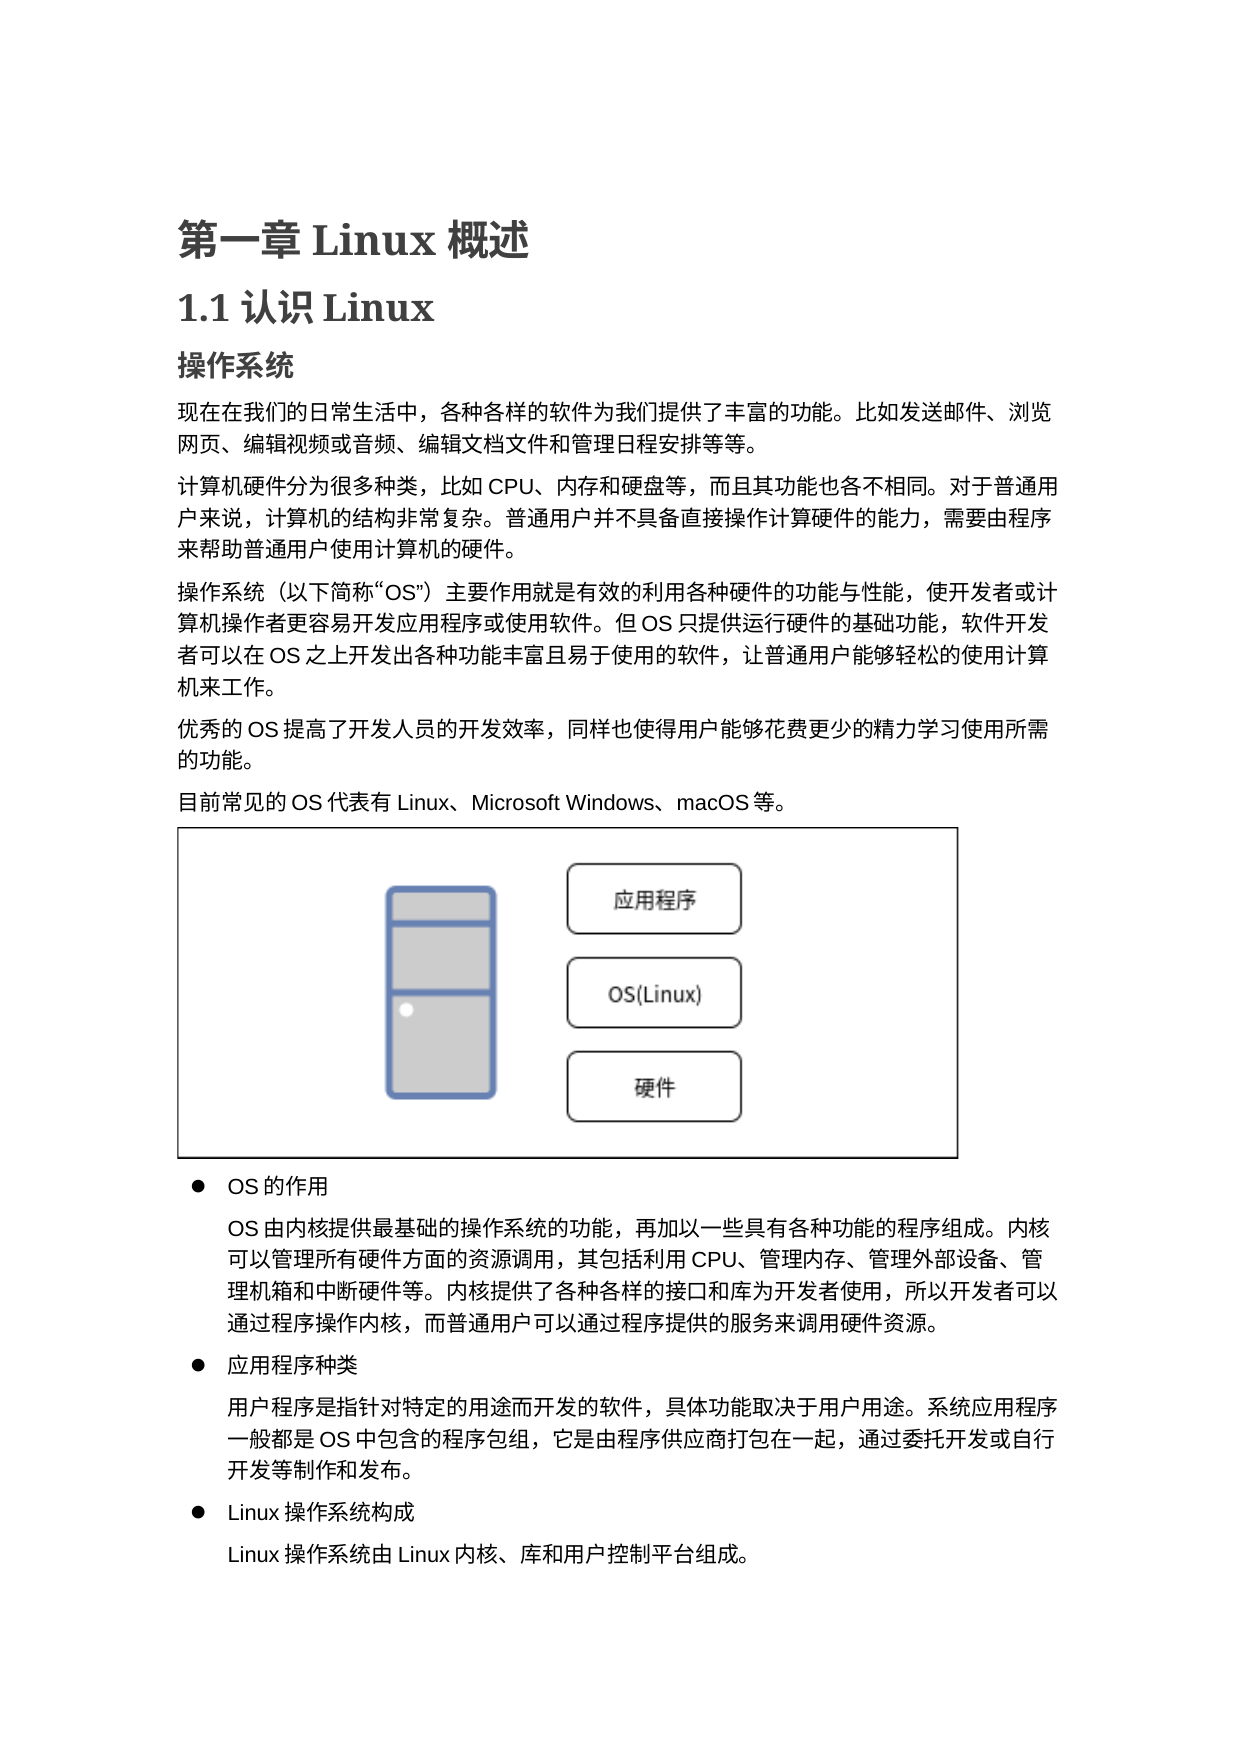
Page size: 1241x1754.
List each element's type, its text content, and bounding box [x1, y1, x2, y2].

text 操作系统（以下简称“OS”）主要作用就是有效的利用各种硬件的功能与性能，使开发者或计算机操作者更容易开发应用程序或使用软件。但OS只提供运行硬件的基础功能，软件开发者可以在OS之上开发出各种功能丰富且易于使用的软件，让普通用户能够轻松的使用计算机来工作。 [177, 574, 1063, 701]
list Linux操作系统构成 [190, 1495, 1063, 1527]
text 计算机硬件分为很多种类，比如CPU、内存和硬盘等，而且其功能也各不相同。对于普通用户来说，计算机的结构非常复杂。普通用户并不具备直接操作计算硬件的能力，需要由程序来帮助普通用户使用计算机的硬件。 [177, 469, 1063, 564]
subtitle 第一章 Linux 概述 [177, 207, 1063, 267]
subtitle 1.1 认识Linux [177, 278, 1063, 332]
list OS的作用 [190, 1169, 1063, 1200]
text 目前常见的OS代表有Linux、Microsoft Windows、macOS等。 [177, 785, 1063, 817]
text 用户程序是指针对特定的用途而开发的软件，具体功能取决于用户用途。系统应用程序一般都是OS中包含的程序包组，它是由程序供应商打包在一起，通过委托开发或自行开发等制作和发布。 [227, 1390, 1063, 1485]
text OS由内核提供最基础的操作系统的功能，再加以一些具有各种功能的程序组成。内核可以管理所有硬件方面的资源调用，其包括利用CPU、管理内存、管理外部设备、管理机箱和中断硬件等。内核提供了各种各样的接口和库为开发者使用，所以开发者可以通过程序操作内核，而普通用户可以通过程序提供的服务来调用硬件资源。 [227, 1211, 1063, 1337]
subtitle 操作系统 [177, 343, 1063, 385]
list 应用程序种类 [190, 1348, 1063, 1379]
text Linux操作系统由Linux内核、库和用户控制平台组成。 [227, 1537, 1063, 1569]
text 现在在我们的日常生活中，各种各样的软件为我们提供了丰富的功能。比如发送邮件、浏览网页、编辑视频或音频、编辑文档文件和管理日程安排等等。 [177, 395, 1063, 459]
text 优秀的OS提高了开发人员的开发效率，同样也使得用户能够花费更少的精力学习使用所需的功能。 [177, 712, 1063, 775]
picture [177, 827, 959, 1159]
